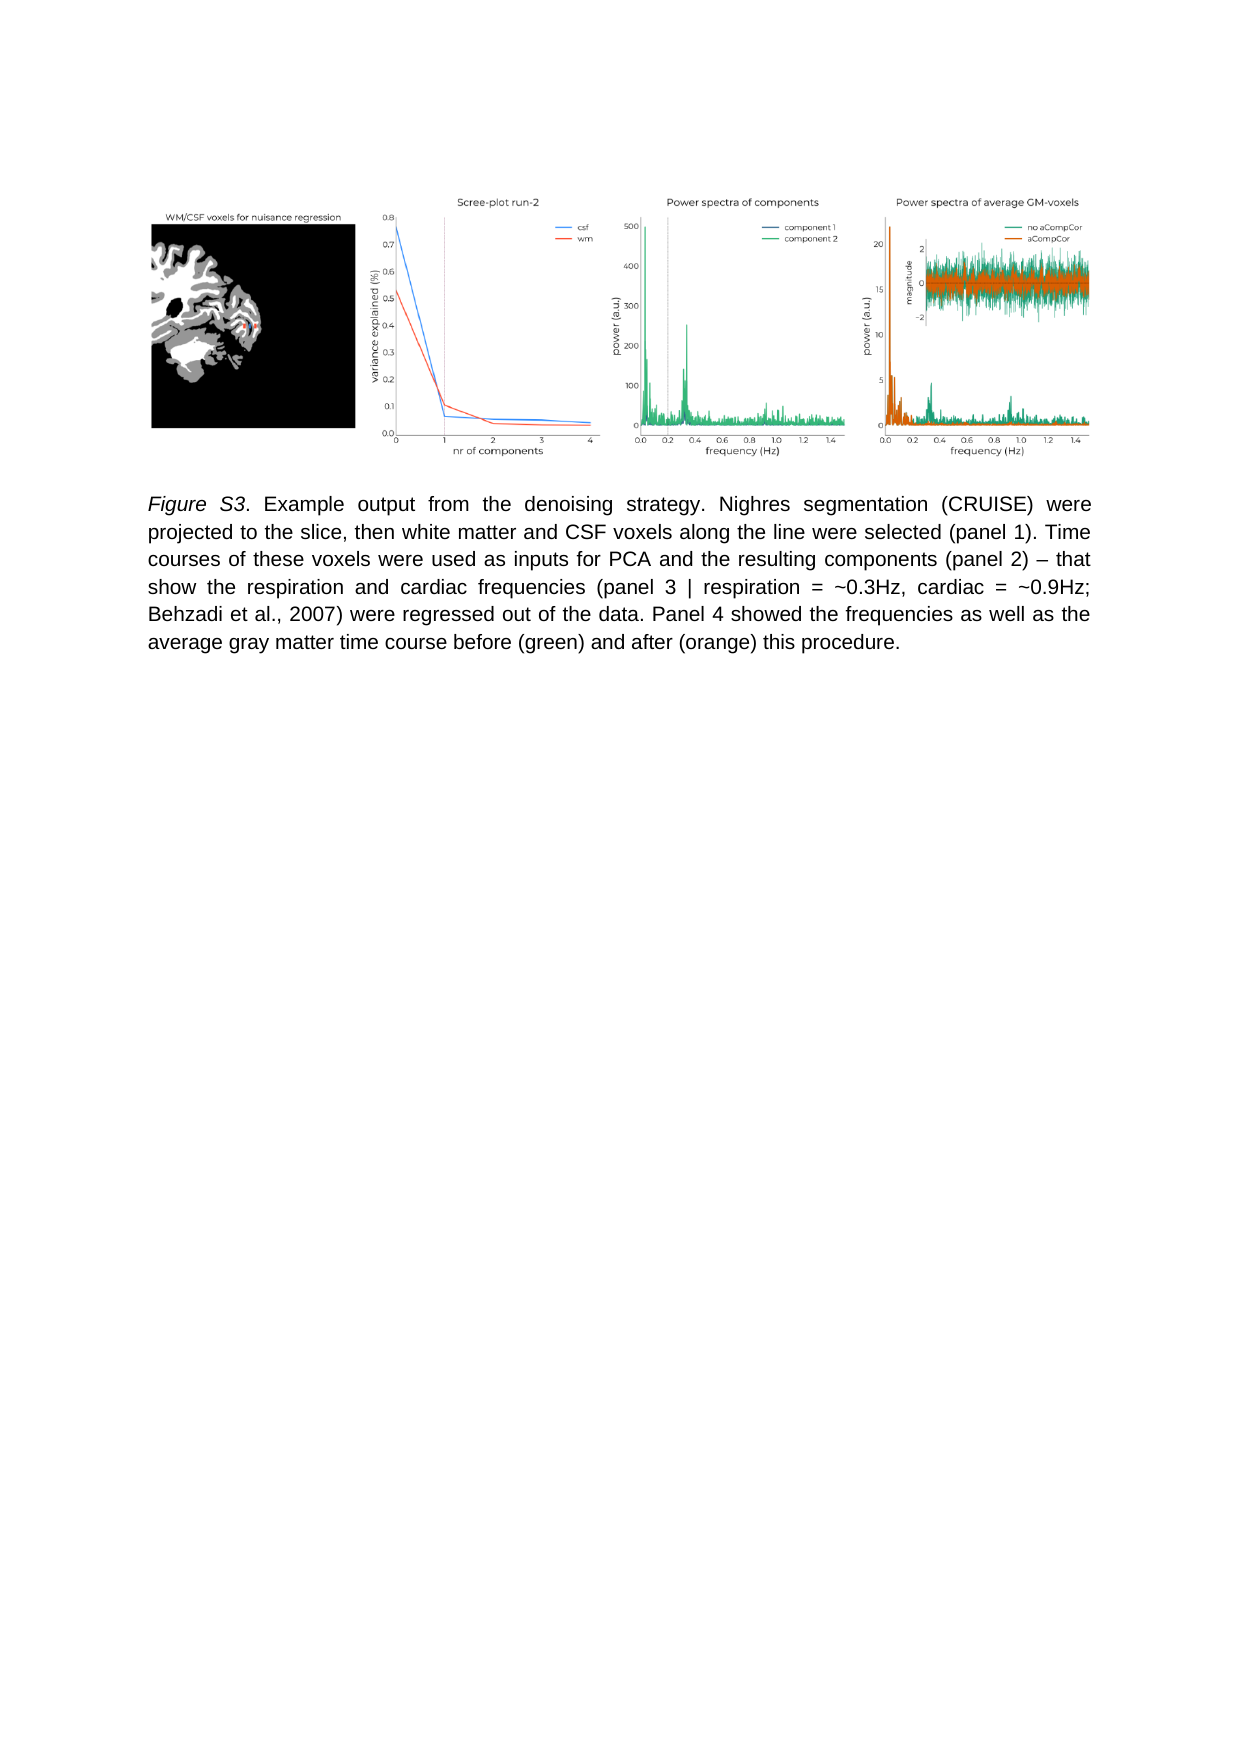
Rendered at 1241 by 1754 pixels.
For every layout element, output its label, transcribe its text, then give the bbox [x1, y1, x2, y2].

picture [147, 194, 1093, 460]
subtitle Figure S3. Example output from the denoising strategy. Nighres segmentation (CRUISE) were projected to the slice, then white matter and CSF voxels along the line were selected (panel 1). Time courses of these voxels were used as inputs for PCA and the resulting components (panel 2) – that show the respiration and cardiac frequencies (panel 3 | respiration = ~0.3Hz, cardiac = ~0.9Hz; Behzadi et al., 2007) were regressed out of the data. Panel 4 showed the frequencies as well as the average gray matter time course before (green) and after (orange) this procedure. [148, 492, 1093, 653]
